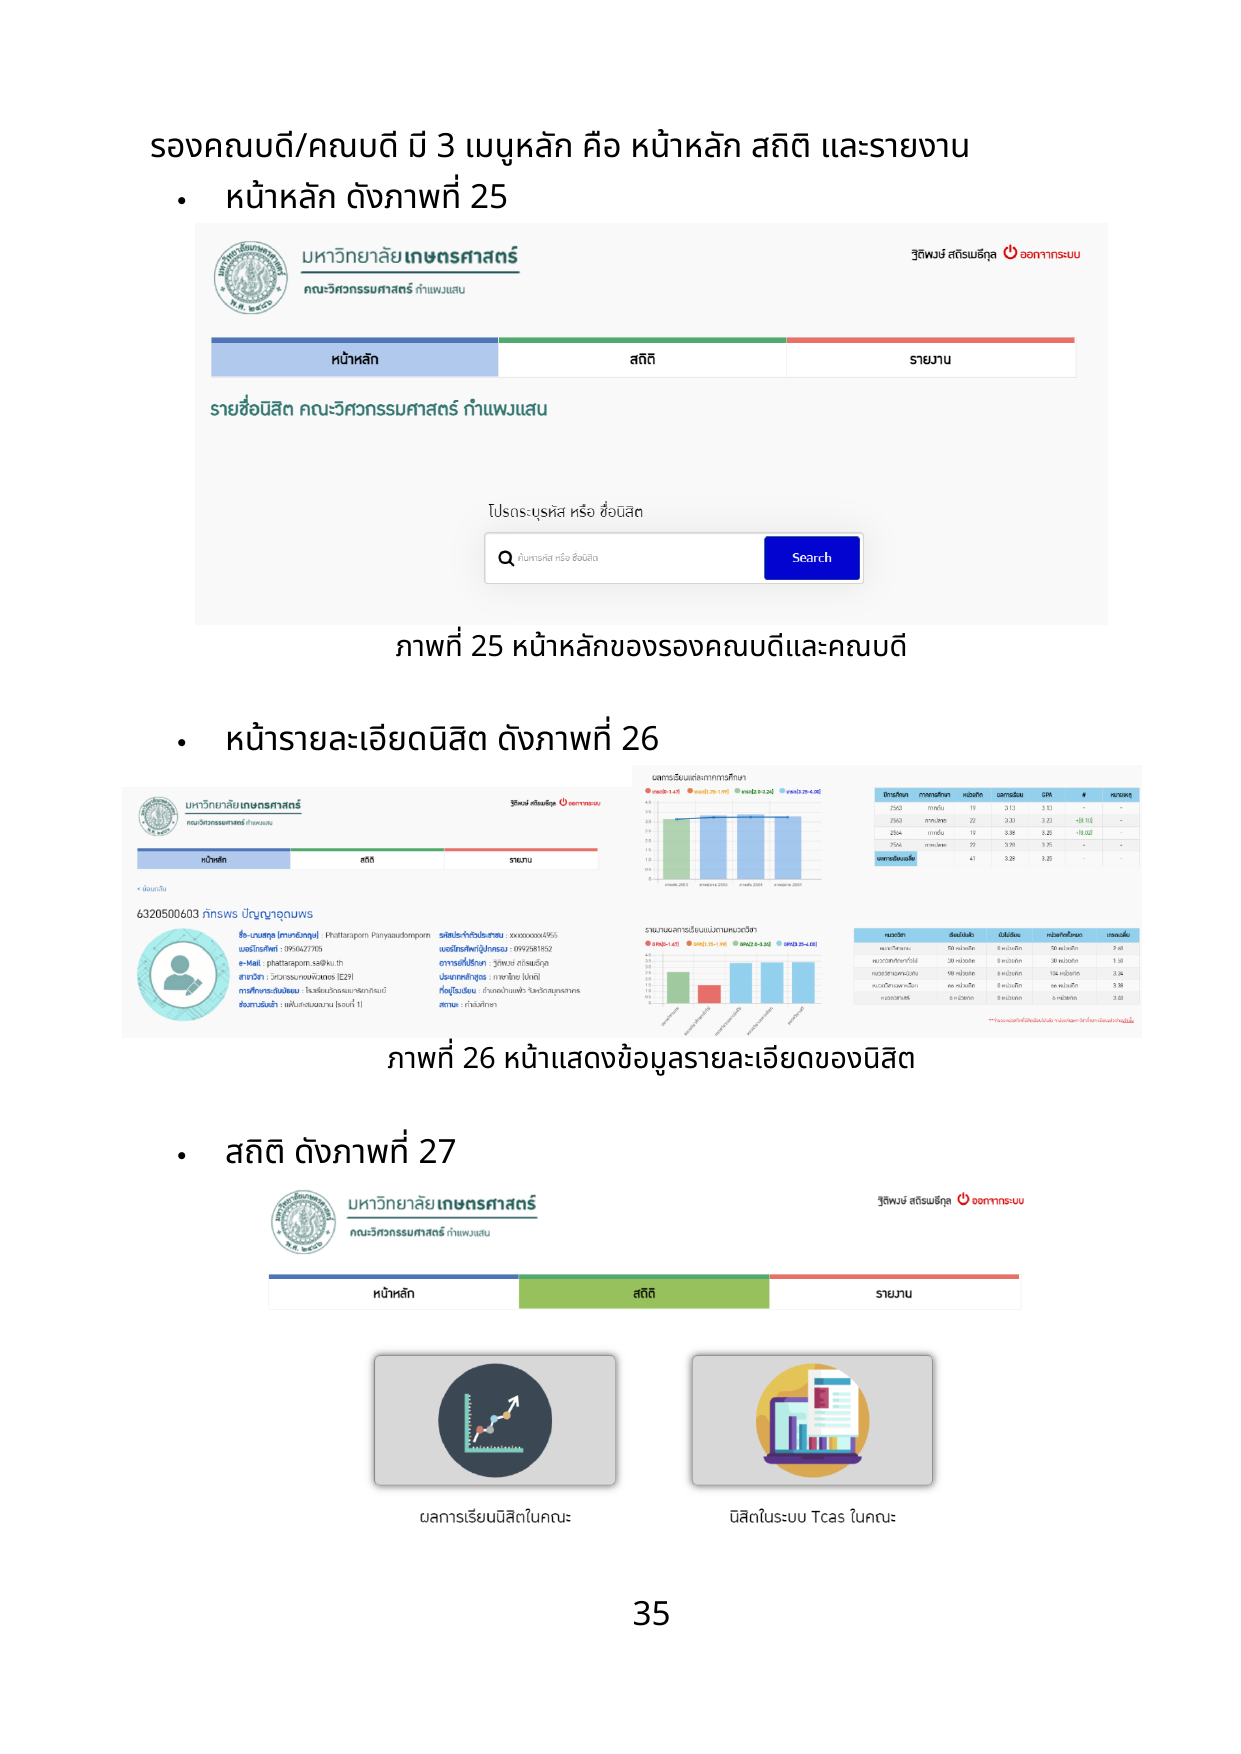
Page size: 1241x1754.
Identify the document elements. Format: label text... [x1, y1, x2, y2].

picture [121, 765, 1142, 1038]
list ภาพที่ 26 หน้าแสดงข้อมูลรายละเอียดของนิสิต [150, 1038, 1153, 1082]
picture [195, 223, 1108, 625]
list ภาพที่ 25 หน้าหลักของรองคณบดีและคณบดี [150, 625, 1153, 669]
list รองคณบดี/คณบดี มี 3 เมนูหลัก คือ หน้าหลัก สถิติ และรายงาน [150, 122, 1153, 172]
list หน้ารายละเอียดนิสิต ดังภาพที่ 26 [150, 714, 1153, 765]
picture [241, 1178, 1062, 1584]
list สถิติ ดังภาพที่ 27 [150, 1127, 1153, 1178]
list หน้าหลัก ดังภาพที่ 25 [150, 172, 1153, 223]
